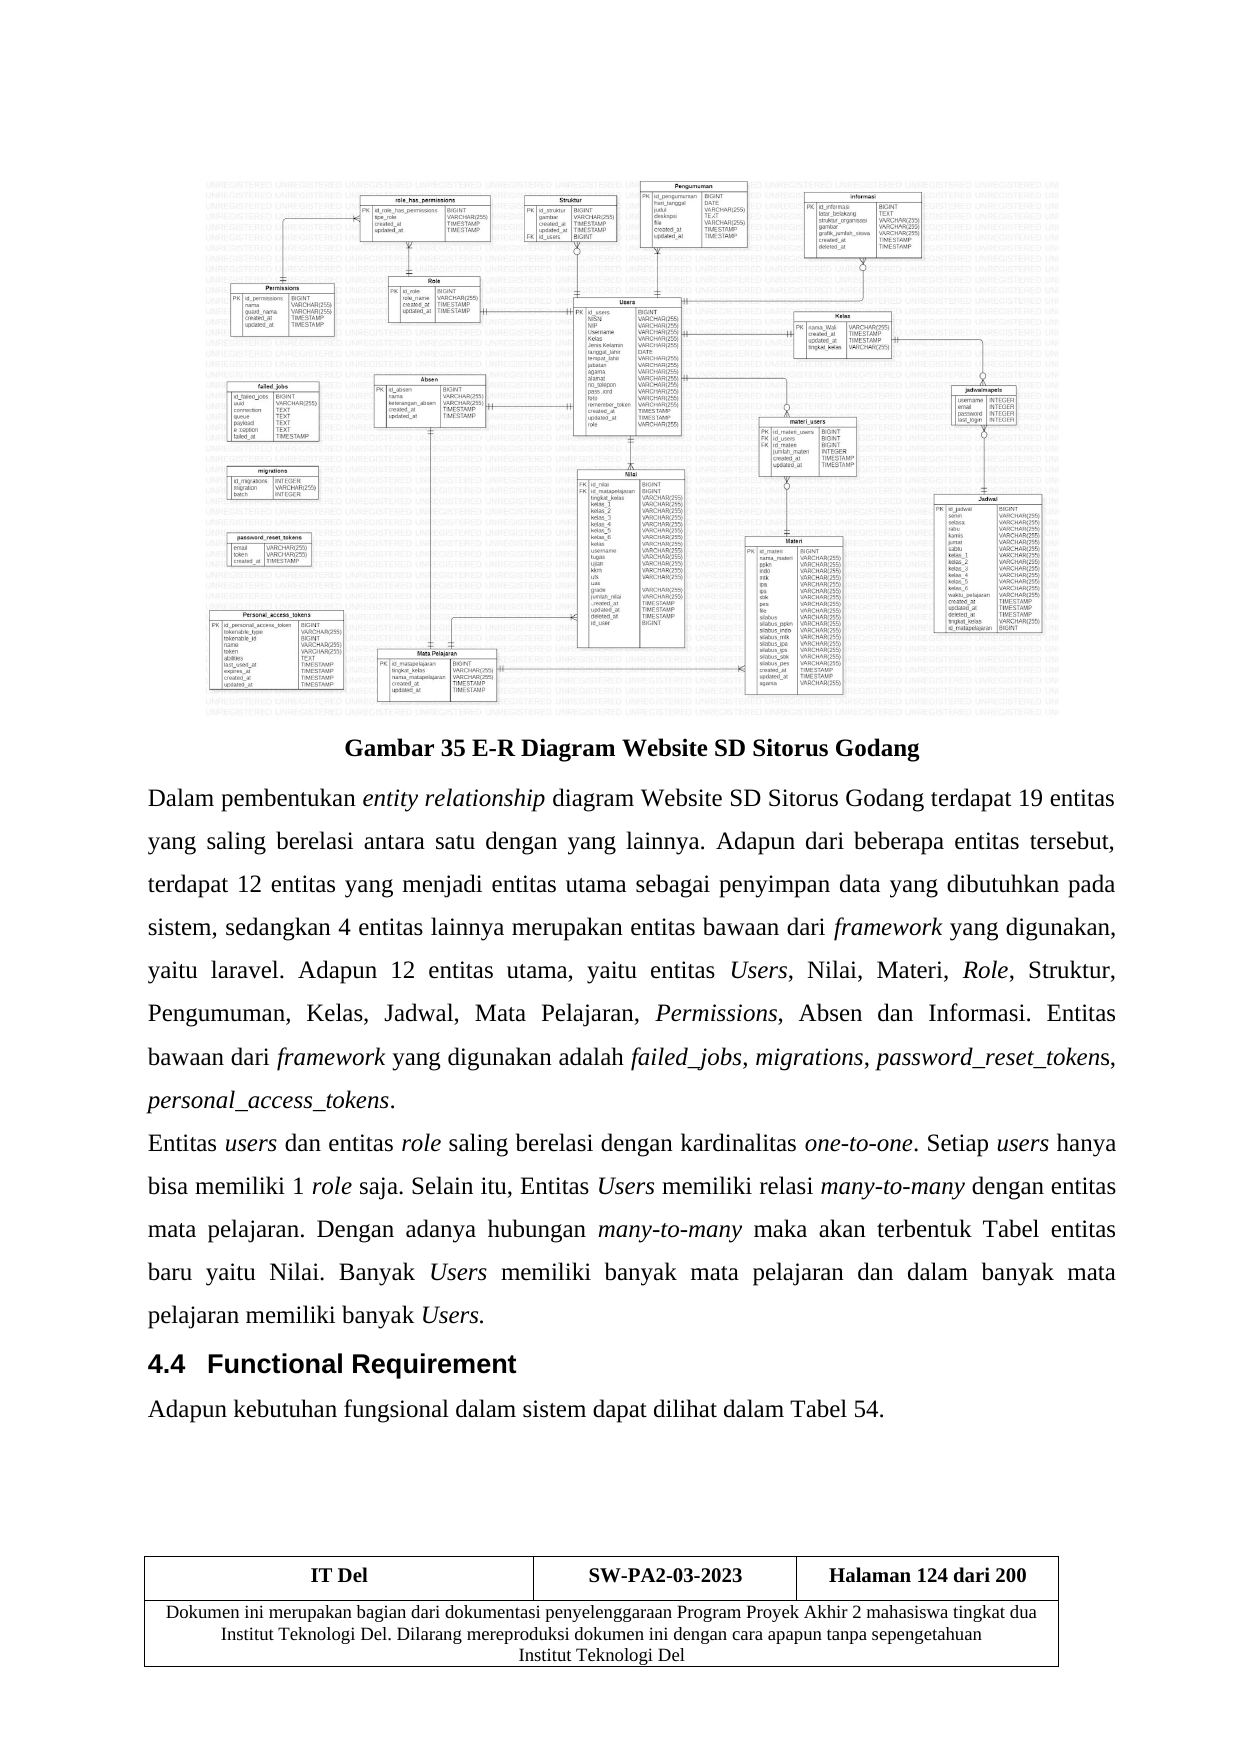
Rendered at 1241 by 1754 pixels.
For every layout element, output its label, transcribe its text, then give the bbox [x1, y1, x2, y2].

text Entitas users dan entitas role saling berelasi dengan kardinalitas one-to-one. Setiap users hanya bisa memiliki 1 role saja. Selain itu, Entitas Users memiliki relasi many-to-many dengan entitas mata pelajaran. Dengan adanya hubungan many-to-many maka akan terbentuk Tabel entitas baru yaitu Nilai. Banyak Users memiliki banyak mata pelajaran dan dalam banyak mata pelajaran memiliki banyak Users. [148, 1128, 1116, 1329]
text Dalam pembentukan entity relationship diagram Website SD Sitorus Godang terdapat 19 entitas yang saling berelasi antara satu dengan yang lainnya. Adapun dari beberapa entitas tersebut, terdapat 12 entitas yang menjadi entitas utama sebagai penyimpan data yang dibutuhkan pada sistem, sedangkan 4 entitas lainnya merupakan entitas bawaan dari framework yang digunakan, yaitu laravel. Adapun 12 entitas utama, yaitu entitas Users, Nilai, Materi, Role, Struktur, Pengumuman, Kelas, Jadwal, Mata Pelajaran, Permissions, Absen dan Informasi. Entitas bawaan dari framework yang digunakan adalah failed_jobs, migrations, password_reset_tokens, personal_access_tokens. [148, 783, 1116, 1113]
subtitle Functional Requirement [148, 1348, 1116, 1379]
picture [205, 177, 1059, 719]
text Adapun kebutuhan fungsional dalam sistem dapat dilihat dalam Tabel 54. [148, 1394, 1116, 1423]
